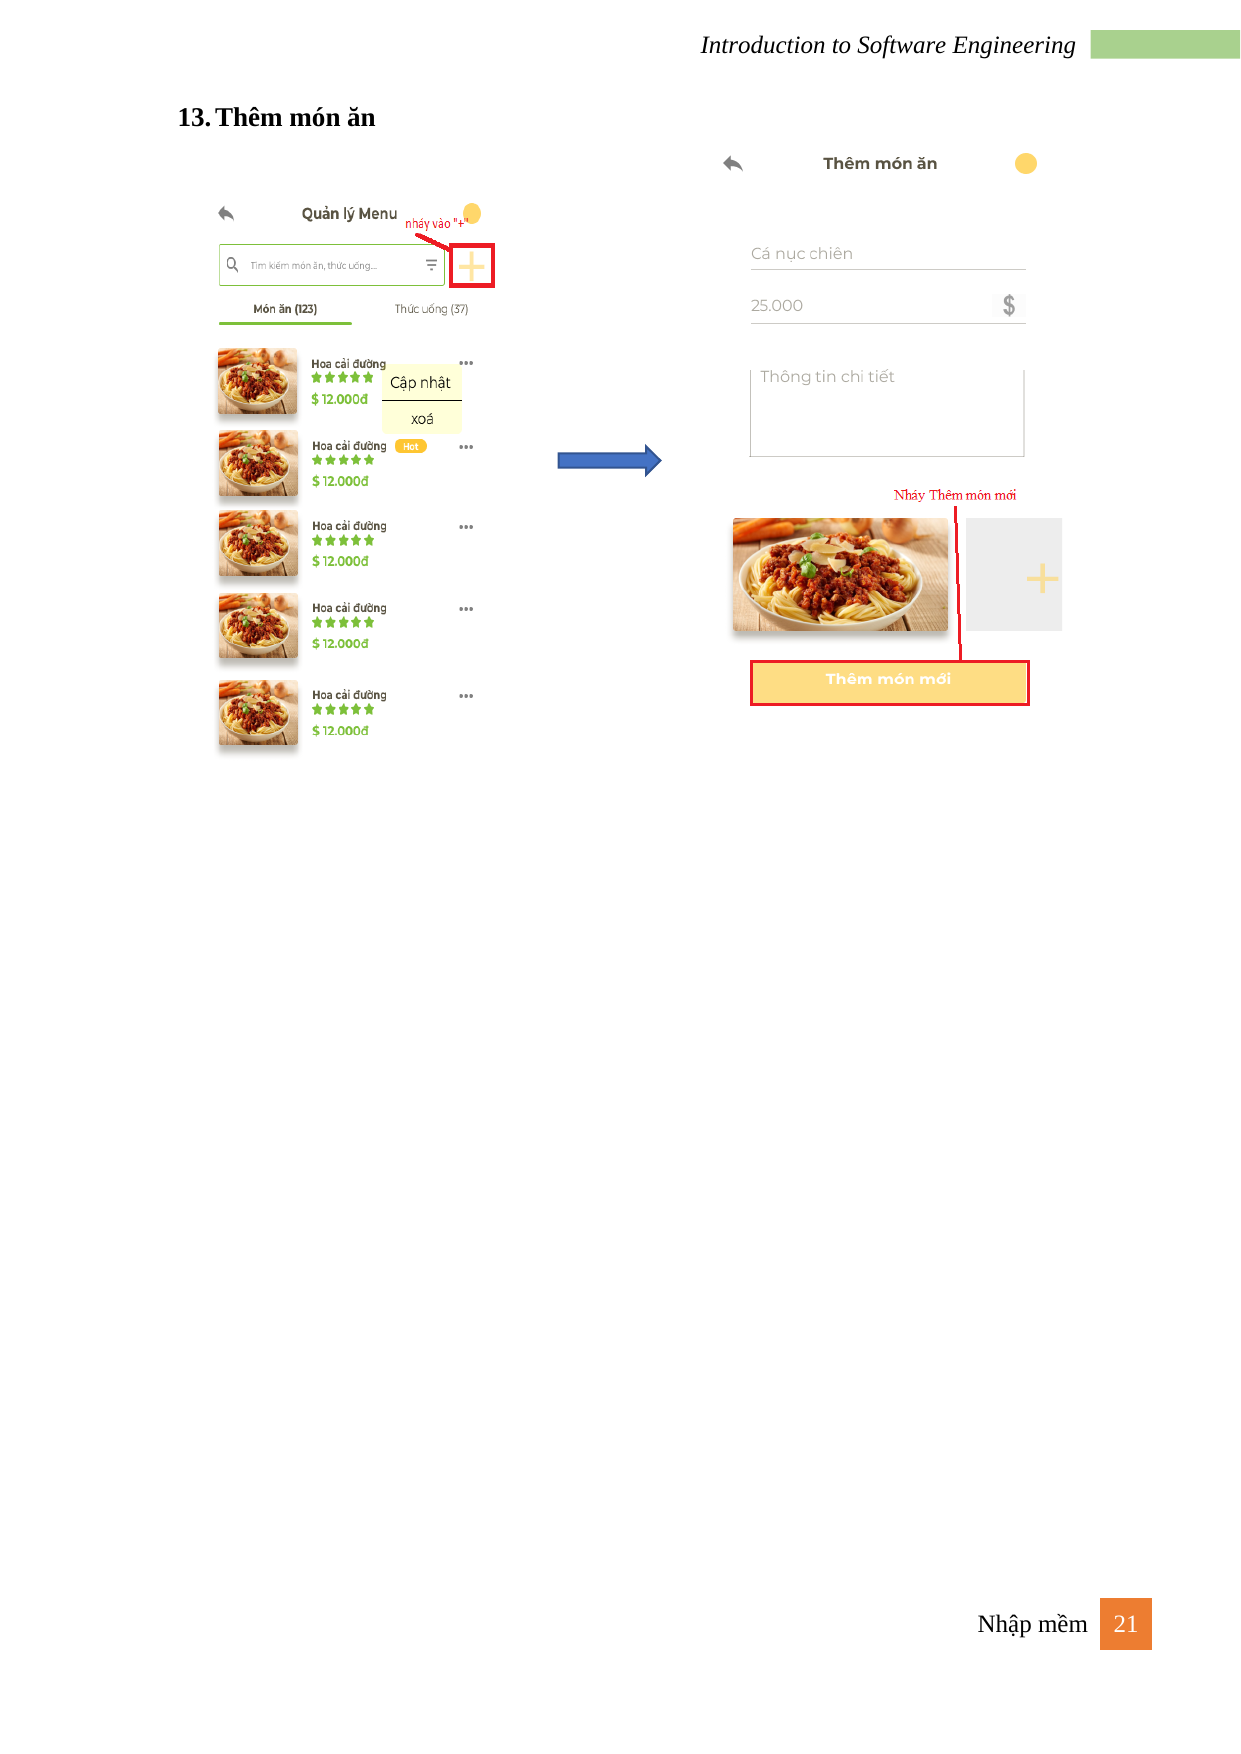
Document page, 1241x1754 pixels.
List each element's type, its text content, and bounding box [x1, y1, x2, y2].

list Thêm món ăn [177, 101, 1152, 132]
picture [201, 189, 497, 780]
picture [711, 136, 1063, 727]
